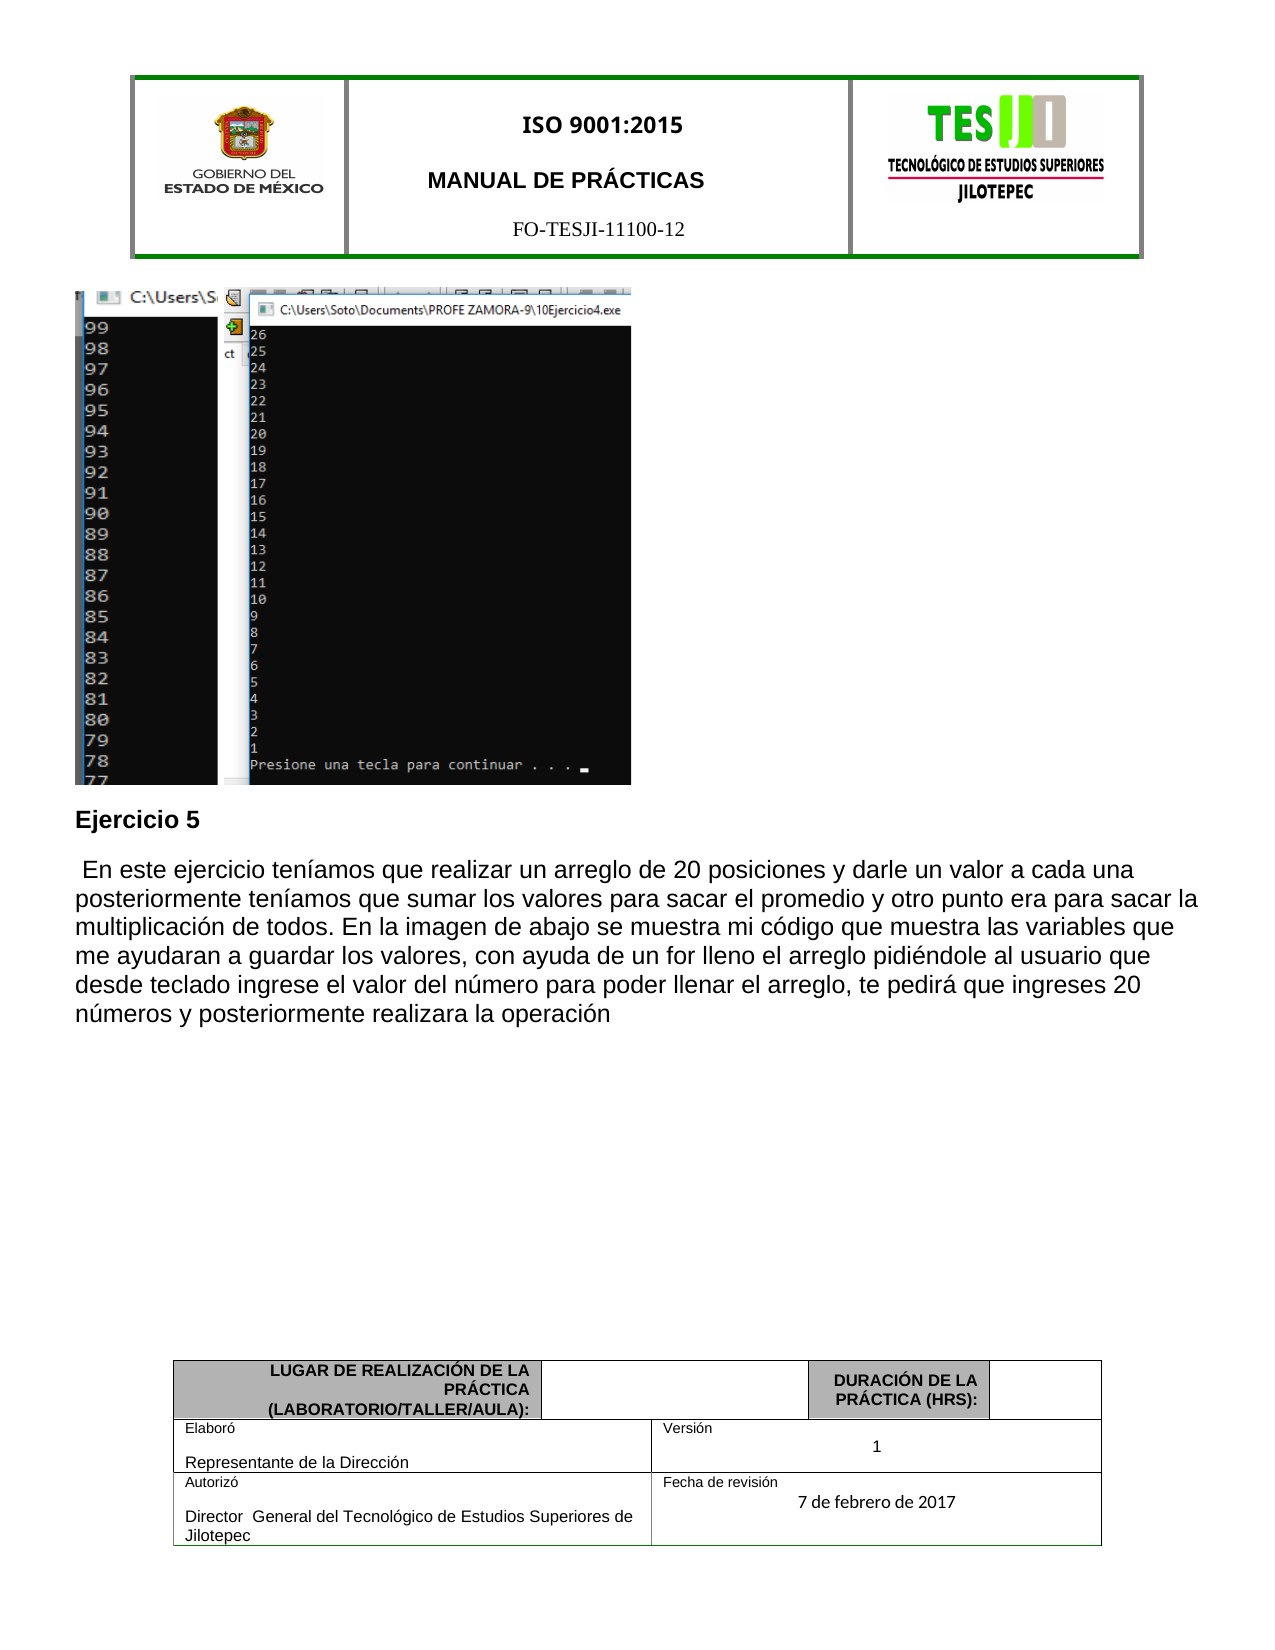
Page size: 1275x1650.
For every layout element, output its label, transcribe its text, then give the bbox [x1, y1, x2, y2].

text Ejercicio 5 [75, 805, 1200, 834]
picture [154, 97, 327, 201]
text En este ejercicio teníamos que realizar un arreglo de 20 posiciones y darle un valor a cada una posteriormente teníamos que sumar los valores para sacar el promedio y otro punto era para sacar la multiplicación de todos. En la imagen de abajo se muestra mi código que muestra las variables que me ayudaran a guardar los valores, con ayuda de un for lleno el arreglo pidiéndole al usuario que desde teclado ingrese el valor del número para poder llenar el arreglo, te pedirá que ingreses 20 números y posteriormente realizara la operación [75, 855, 1200, 1027]
picture [75, 291, 218, 785]
picture [886, 92, 1106, 204]
picture [224, 287, 632, 785]
